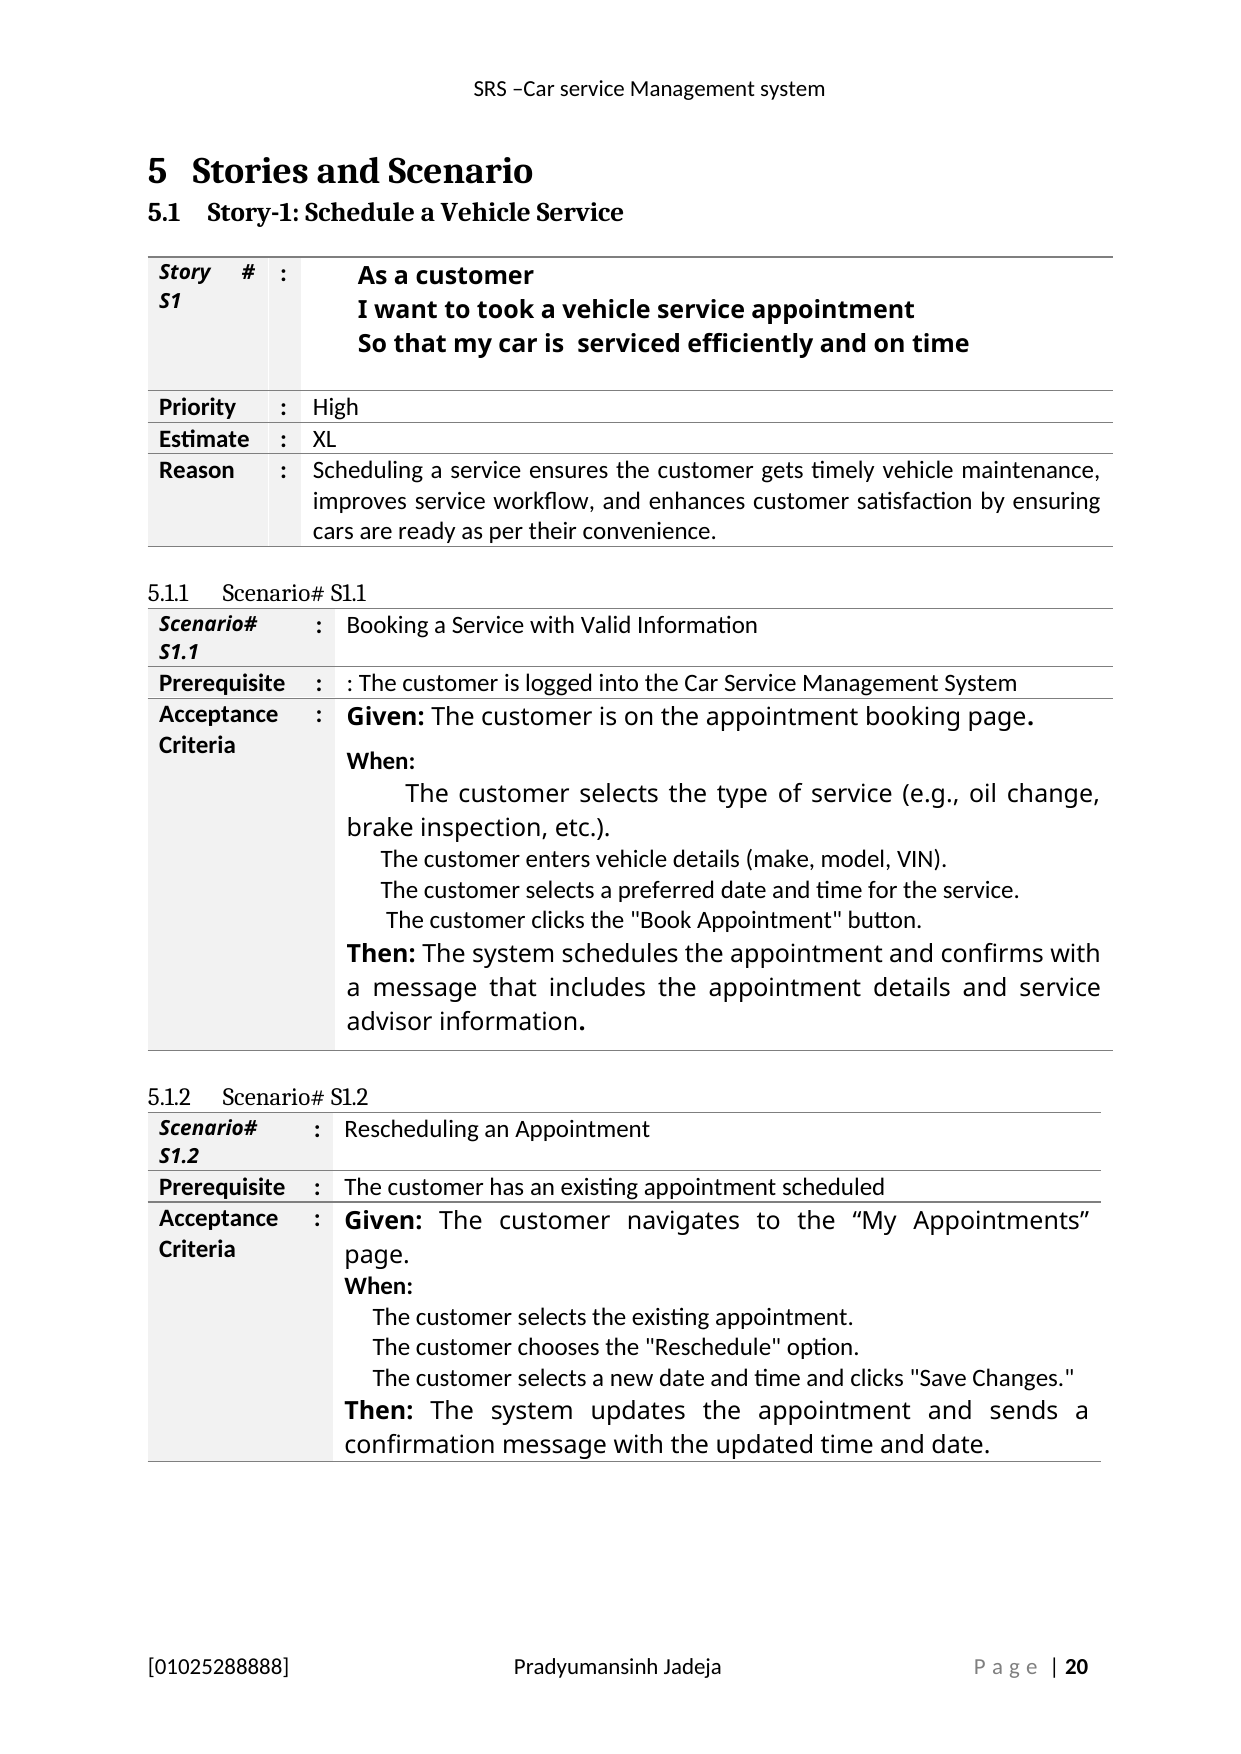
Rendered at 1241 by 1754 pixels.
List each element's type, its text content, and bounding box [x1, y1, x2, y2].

table_cell : [302, 1203, 333, 1461]
table_cell High [301, 391, 1113, 422]
table_header As a customer I want to took a vehicle service appointment So that my car is serviced efficiently and on time [301, 258, 1113, 390]
table_header Scenario# S1.2 [148, 1113, 302, 1170]
table_cell : [269, 391, 301, 422]
table_cell Prerequisite [148, 667, 304, 697]
table_cell Priority [148, 391, 268, 422]
table_cell : The customer is logged into the Car Service Management System [335, 667, 1113, 697]
table_header Booking a Service with Valid Information [335, 609, 1113, 666]
table_header Story # S1 [148, 258, 268, 390]
table_cell Acceptance Criteria [148, 699, 304, 1050]
table_cell Prerequisite [148, 1171, 302, 1201]
table_header Rescheduling an Appointment [333, 1113, 1101, 1170]
table_cell : [302, 1171, 333, 1201]
table_header : [269, 258, 301, 390]
table_cell The customer has an existing appointment scheduled [333, 1171, 1101, 1201]
table_cell XL [301, 423, 1113, 453]
table_cell : [304, 667, 335, 697]
table_header Scenario# S1.1 [148, 609, 304, 666]
table_cell Given: The customer navigates to the “My Appointments” page. When: The customer selects the existing appointment. The customer chooses the "Reschedule" option. The customer selects a new date and time and clicks "Save Changes." Then: The system updates the appointment and sends a confirmation message with the updated time and date. [333, 1203, 1101, 1461]
subtitle Scenario# S1.2 [148, 1083, 1152, 1112]
subtitle Story-1: Schedule a Vehicle Service [148, 197, 1152, 228]
table_header : [304, 609, 335, 666]
table_cell : [304, 699, 335, 1050]
table_cell Reason [148, 454, 268, 546]
table_cell Given: The customer is on the appointment booking page. When: The customer selects the type of service (e.g., oil change, brake inspection, etc.). The customer enters vehicle details (make, model, VIN). The customer selects a preferred date and time for the service. The customer clicks the "Book Appointment" button. Then: The system schedules the appointment and confirms with a message that includes the appointment details and service advisor information. [335, 699, 1113, 1050]
subtitle Stories and Scenario [148, 150, 1152, 193]
table_header : [302, 1113, 333, 1170]
table_cell Scheduling a service ensures the customer gets timely vehicle maintenance, improves service workflow, and enhances customer satisfaction by ensuring cars are ready as per their convenience. [301, 454, 1113, 546]
table_cell Estimate [148, 423, 268, 453]
table_cell : [269, 454, 301, 546]
table_cell : [269, 423, 301, 453]
subtitle Scenario# S1.1 [148, 579, 1152, 608]
table_cell Acceptance Criteria [148, 1203, 302, 1461]
